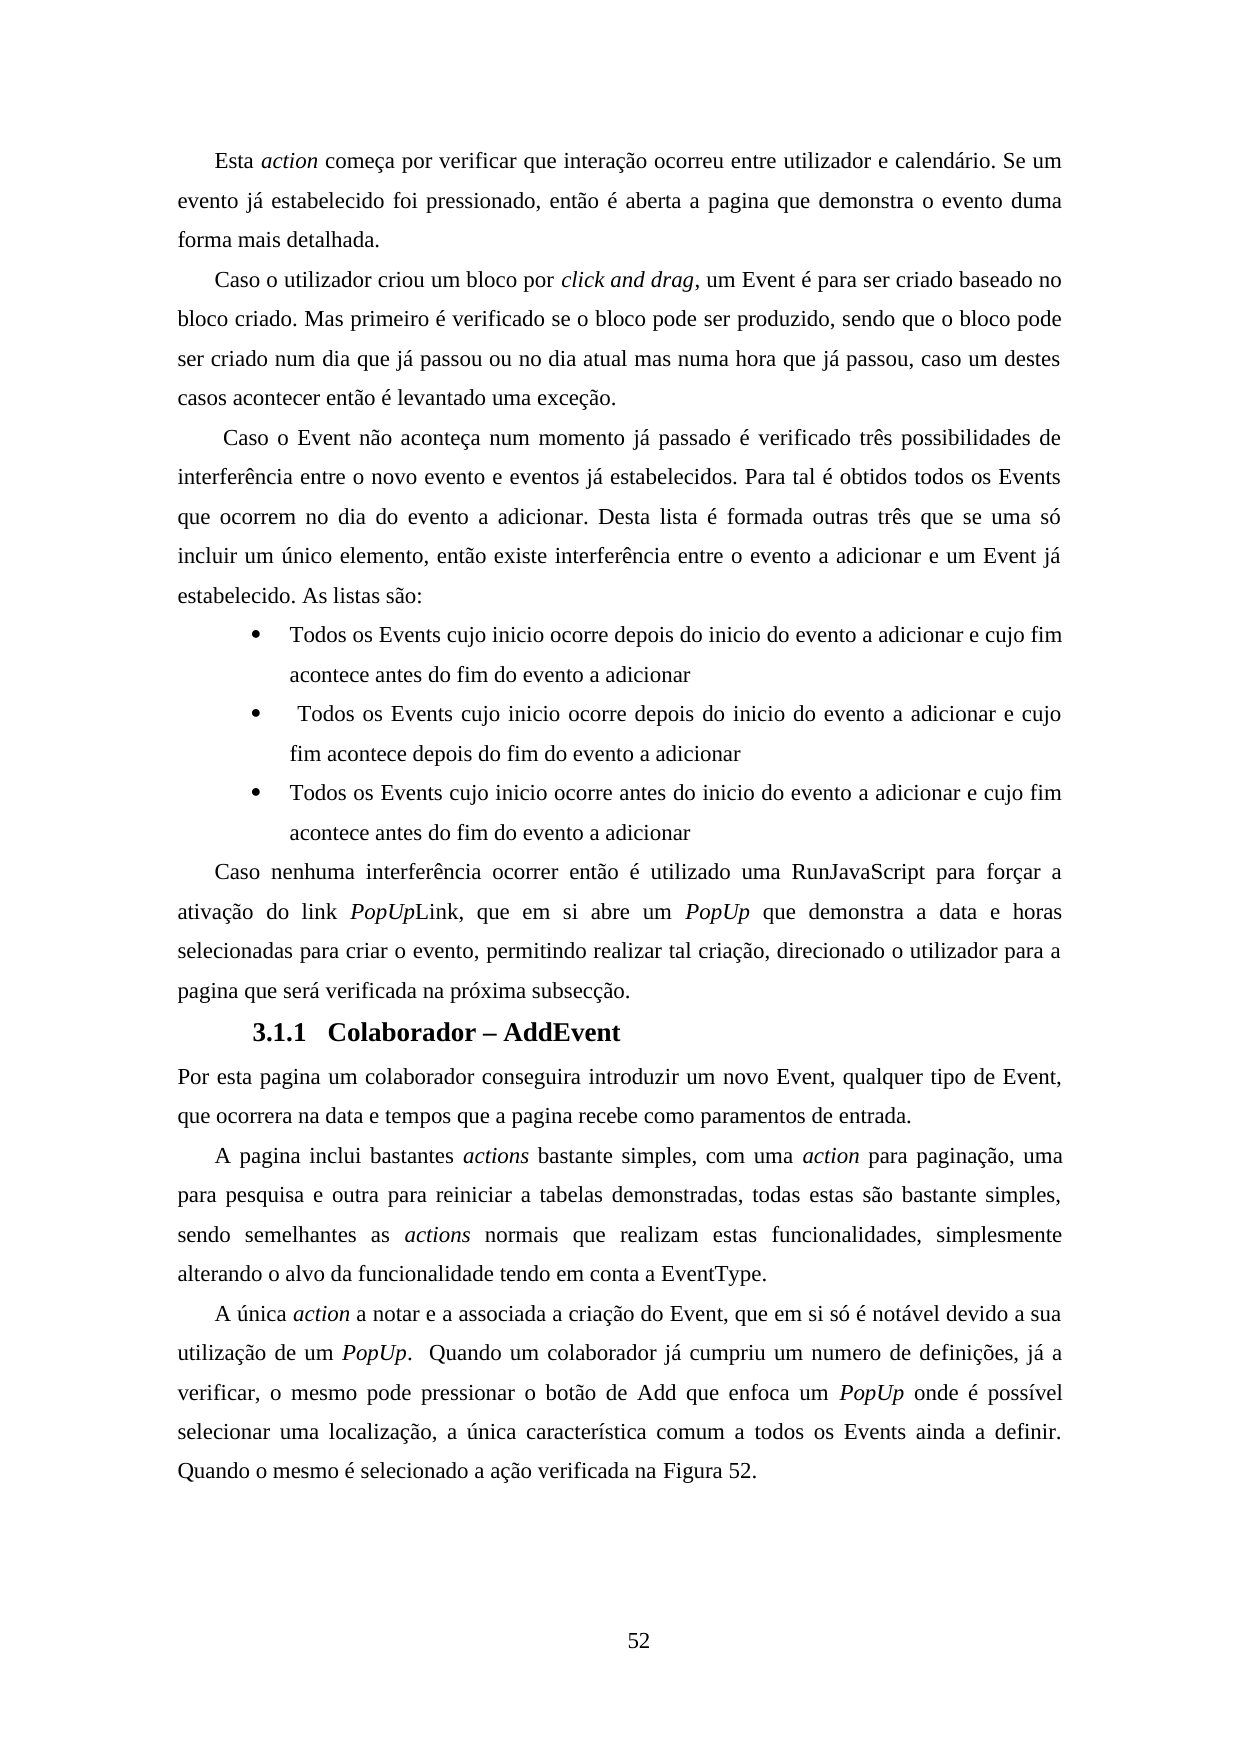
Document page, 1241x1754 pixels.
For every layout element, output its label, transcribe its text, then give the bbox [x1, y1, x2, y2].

text Caso o Event não aconteça num momento já passado é verificado três possibilidades de interferência entre o novo evento e eventos já estabelecidos. Para tal é obtidos todos os Events que ocorrem no dia do evento a adicionar. Desta lista é formada outras três que se uma só incluir um único elemento, então existe interferência entre o evento a adicionar e um Event já estabelecido. As listas são: [177, 424, 1063, 608]
list Colaborador – AddEvent [252, 1016, 1063, 1047]
text Por esta pagina um colaborador conseguira introduzir um novo Event, qualquer tipo de Event, que ocorrera na data e tempos que a pagina recebe como paramentos de entrada. [177, 1063, 1063, 1129]
text A pagina inclui bastantes actions bastante simples, com uma action para paginação, uma para pesquisa e outra para reiniciar a tabelas demonstradas, todas estas são bastante simples, sendo semelhantes as actions normais que realizam estas funcionalidades, simplesmente alterando o alvo da funcionalidade tendo em conta a EventType. [177, 1142, 1063, 1287]
text Caso o utilizador criou um bloco por click and drag, um Event é para ser criado baseado no bloco criado. Mas primeiro é verificado se o bloco pode ser produzido, sendo que o bloco pode ser criado num dia que já passou ou no dia atual mas numa hora que já passou, caso um destes casos acontecer então é levantado uma exceção. [177, 266, 1063, 411]
list Todos os Events cujo inicio ocorre depois do inicio do evento a adicionar e cujo fim acontece antes do fim do evento a adicionar [252, 621, 1063, 687]
text Esta action começa por verificar que interação ocorreu entre utilizador e calendário. Se um evento já estabelecido foi pressionado, então é aberta a pagina que demonstra o evento duma forma mais detalhada. [177, 148, 1063, 253]
list Todos os Events cujo inicio ocorre antes do inicio do evento a adicionar e cujo fim acontece antes do fim do evento a adicionar [252, 779, 1063, 845]
list Todos os Events cujo inicio ocorre depois do inicio do evento a adicionar e cujo fim acontece depois do fim do evento a adicionar [252, 700, 1063, 766]
text A única action a notar e a associada a criação do Event, que em si só é notável devido a sua utilização de um PopUp. Quando um colaborador já cumpriu um numero de definições, já a verificar, o mesmo pode pressionar o botão de Add que enfoca um PopUp onde é possível selecionar uma localização, a única característica comum a todos os Events ainda a definir. Quando o mesmo é selecionado a ação verificada na Figura 52. [177, 1300, 1063, 1484]
text Caso nenhuma interferência ocorrer então é utilizado uma RunJavaScript para forçar a ativação do link PopUpLink, que em si abre um PopUp que demonstra a data e horas selecionadas para criar o evento, permitindo realizar tal criação, direcionado o utilizador para a pagina que será verificada na próxima subsecção. [177, 858, 1063, 1003]
